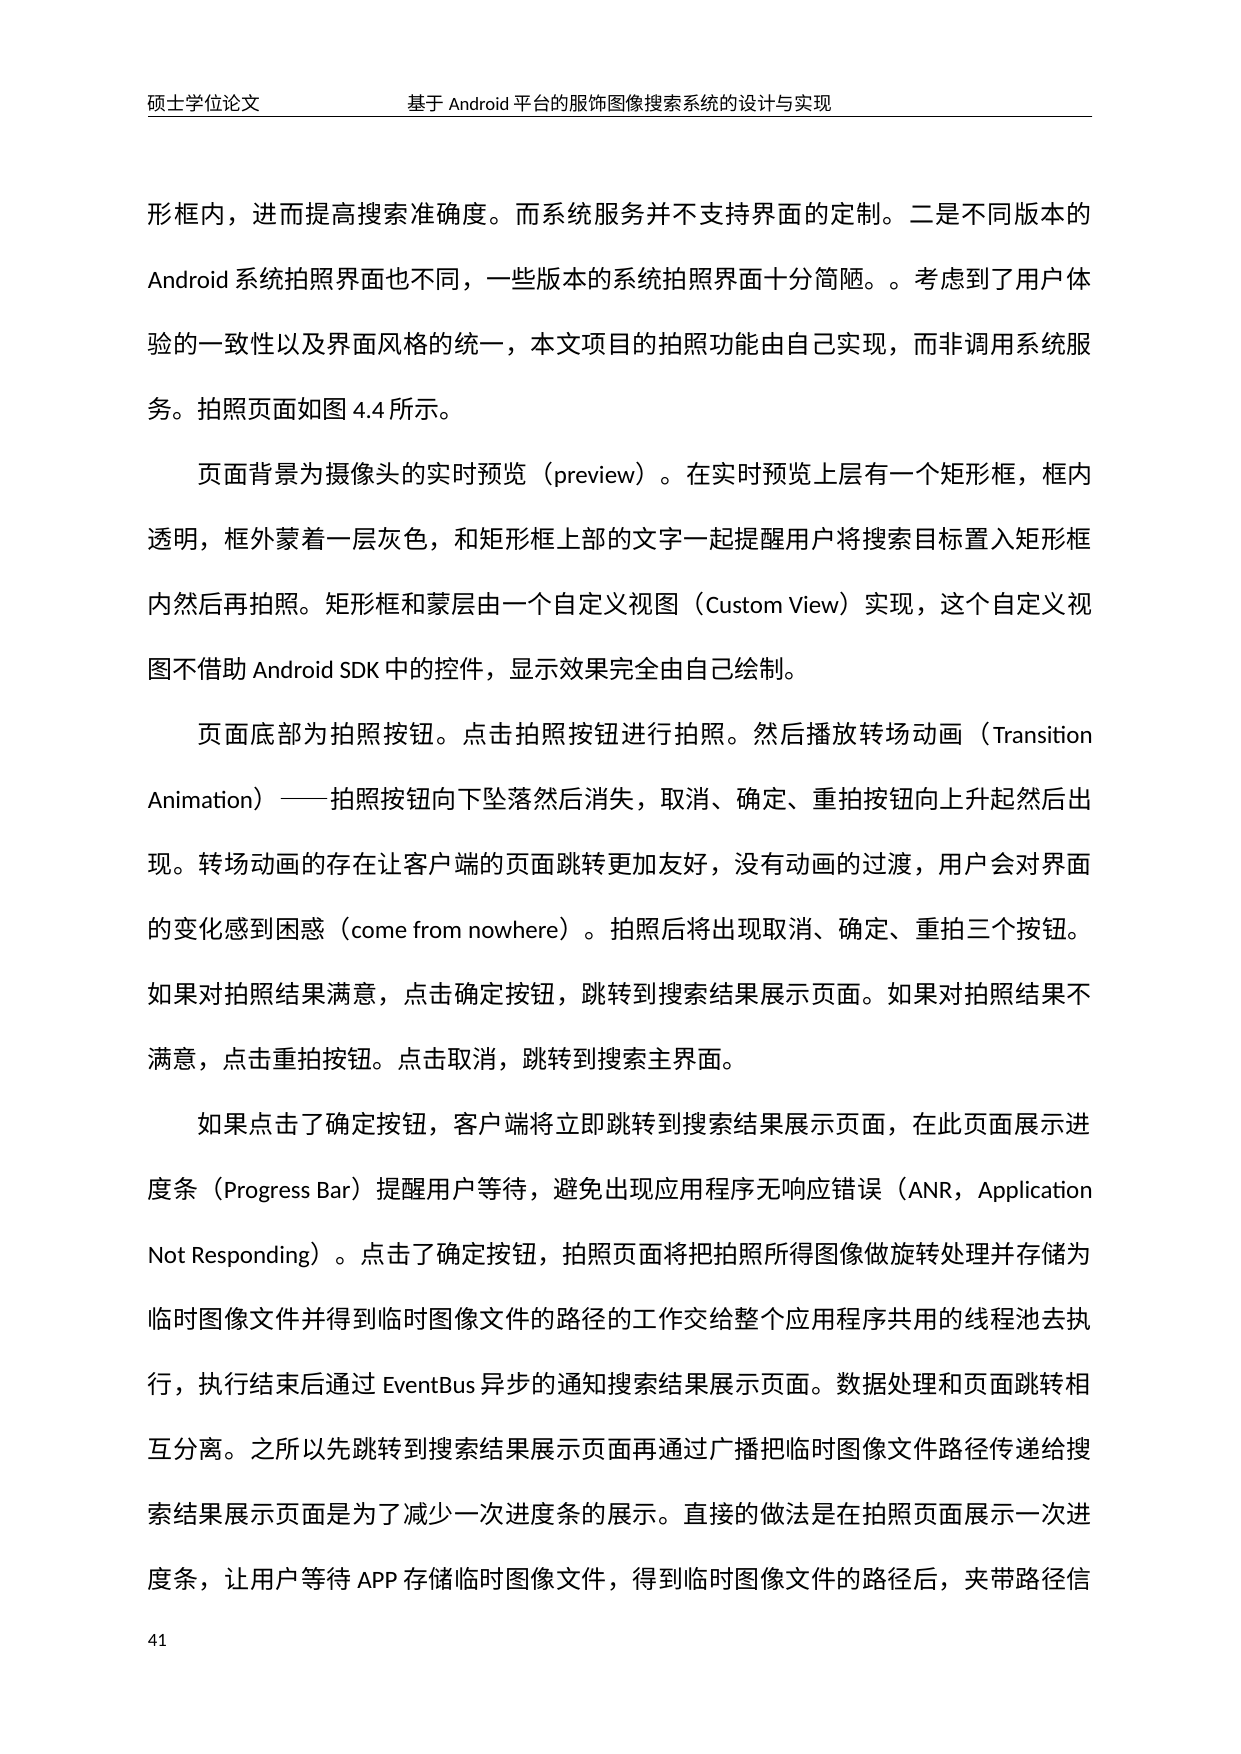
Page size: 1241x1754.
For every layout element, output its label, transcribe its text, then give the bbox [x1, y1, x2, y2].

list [148, 180, 1092, 440]
list 页面底部为拍照按钮。点击拍照按钮进行拍照。然后播放转场动画（Transition Animation）——拍照按钮向下坠落然后消失，取消、确定、重拍按钮向上升起然后出现。转场动画的存在让客户端的页面跳转更加友好，没有动画的过渡，用户会对界面的变化感到困惑（come from nowhere）。拍照后将出现取消、确定、重拍三个按钮。如果对拍照结果满意，点击确定按钮，跳转到搜索结果展示页面。如果对拍照结果不满意，点击重拍按钮。点击取消，跳转到搜索主界面。 [148, 700, 1092, 1090]
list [148, 1090, 1092, 1610]
list 页面背景为摄像头的实时预览（preview）。在实时预览上层有一个矩形框，框内透明，框外蒙着一层灰色，和矩形框上部的文字一起提醒用户将搜索目标置入矩形框内然后再拍照。矩形框和蒙层由一个自定义视图（Custom View）实现，这个自定义视图不借助Android SDK中的控件，显示效果完全由自己绘制。 [148, 440, 1092, 700]
